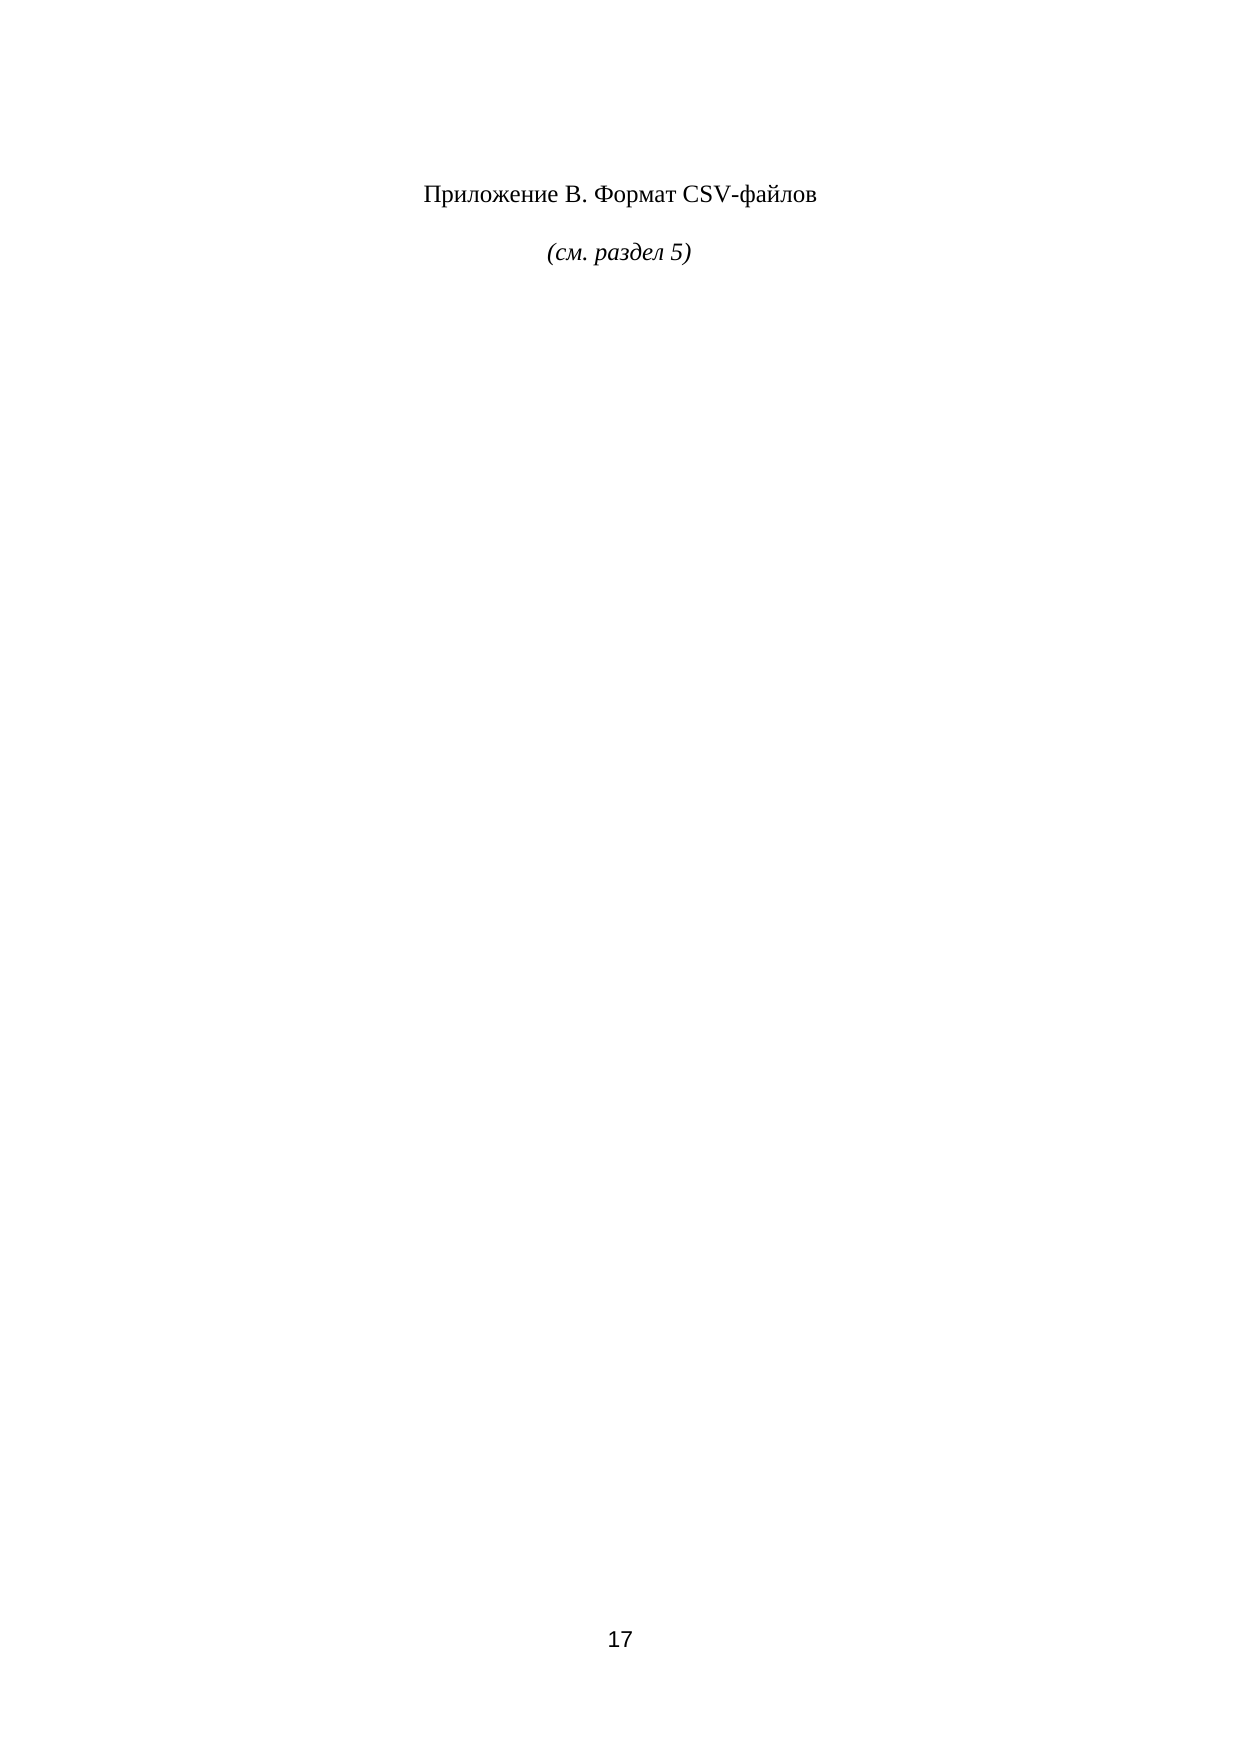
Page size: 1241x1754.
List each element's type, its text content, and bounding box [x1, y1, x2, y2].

text Приложение В. Формат CSV-файлов [150, 179, 1090, 208]
text (см. раздел 5) [150, 237, 1090, 266]
